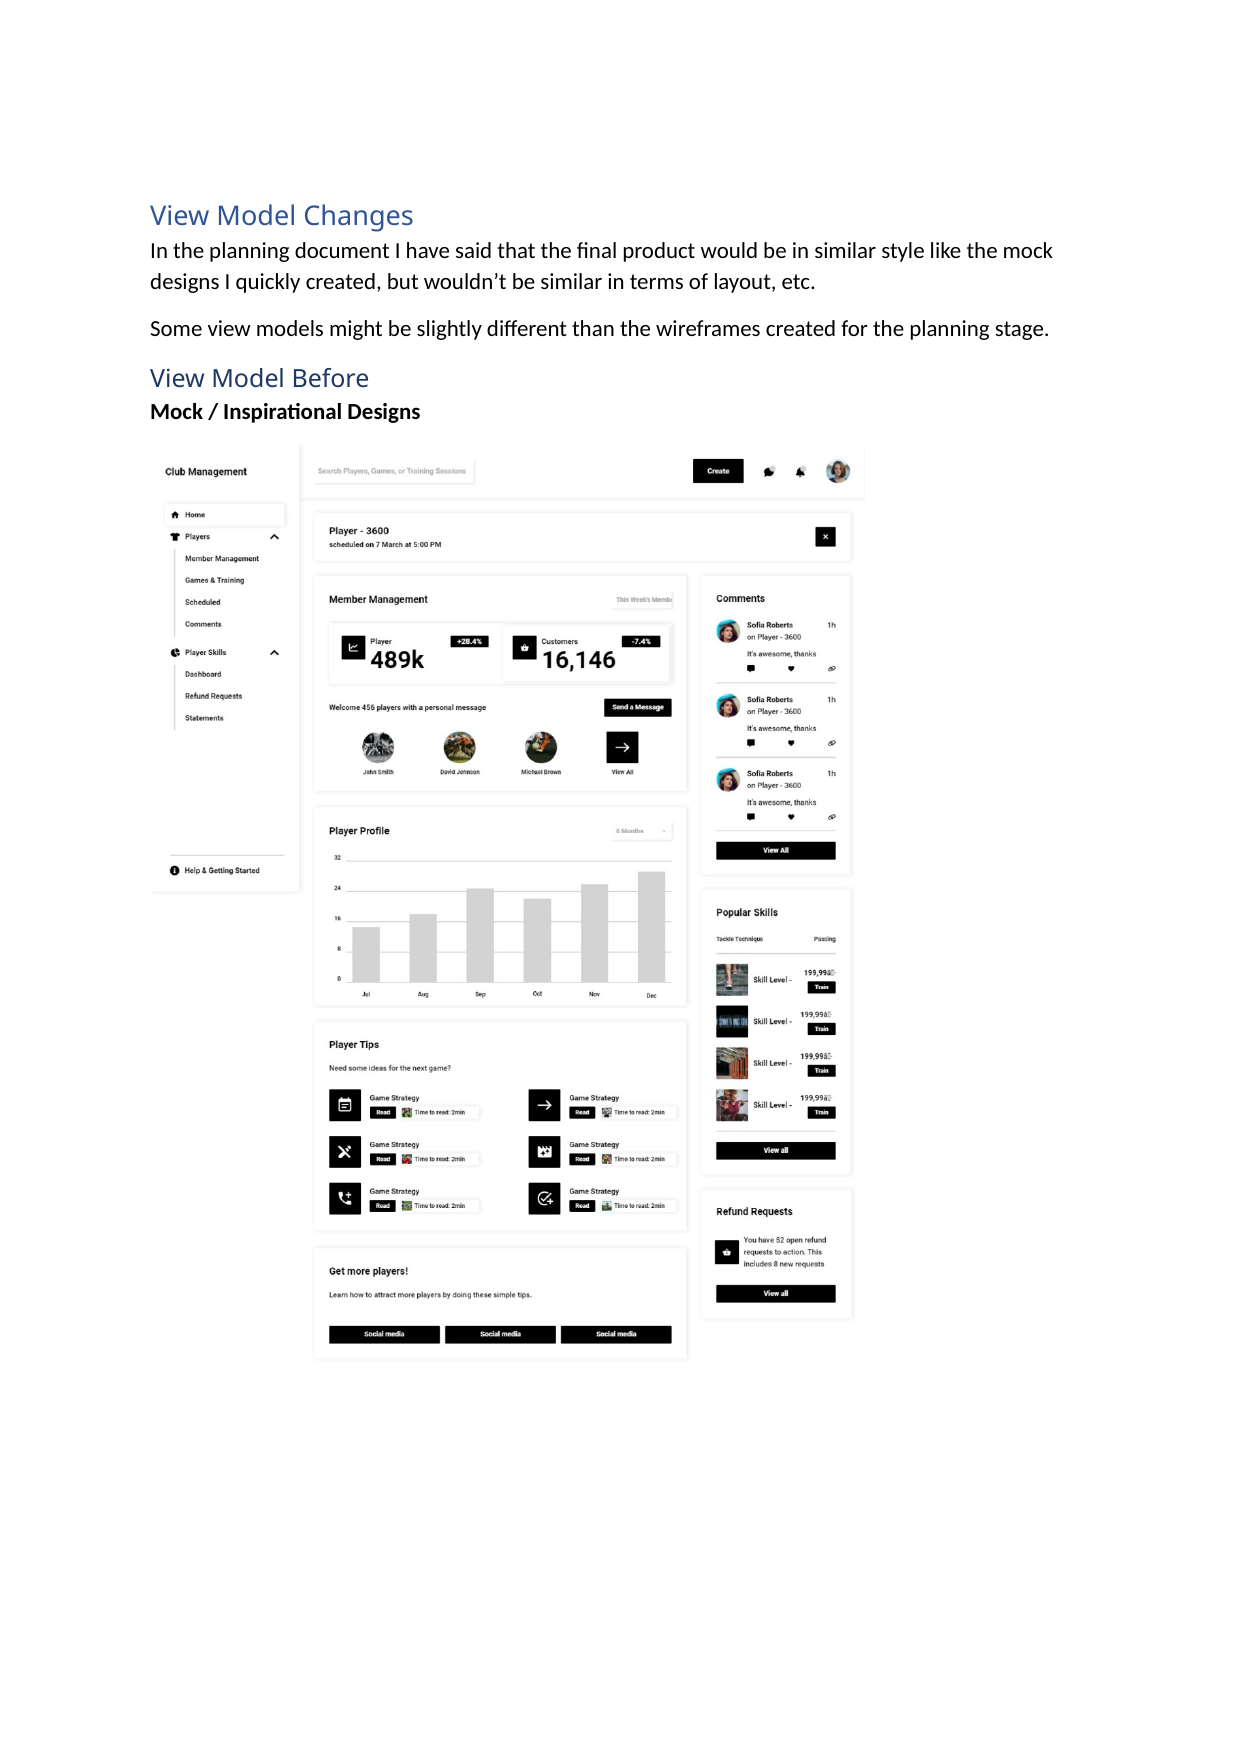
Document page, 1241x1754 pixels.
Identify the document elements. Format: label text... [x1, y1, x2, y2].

picture [150, 444, 865, 1369]
text Some view models might be slightly different than the wireframes created for the planning stage. [150, 314, 1090, 342]
subtitle View Model Changes [150, 197, 1090, 234]
text Mock / Inspirational Designs [150, 397, 1090, 425]
text In the planning document I have said that the final product would be in similar style like the mock designs I quickly created, but wouldn’t be similar in terms of layout, etc. [150, 237, 1090, 295]
subtitle View Model Before [150, 361, 1090, 395]
